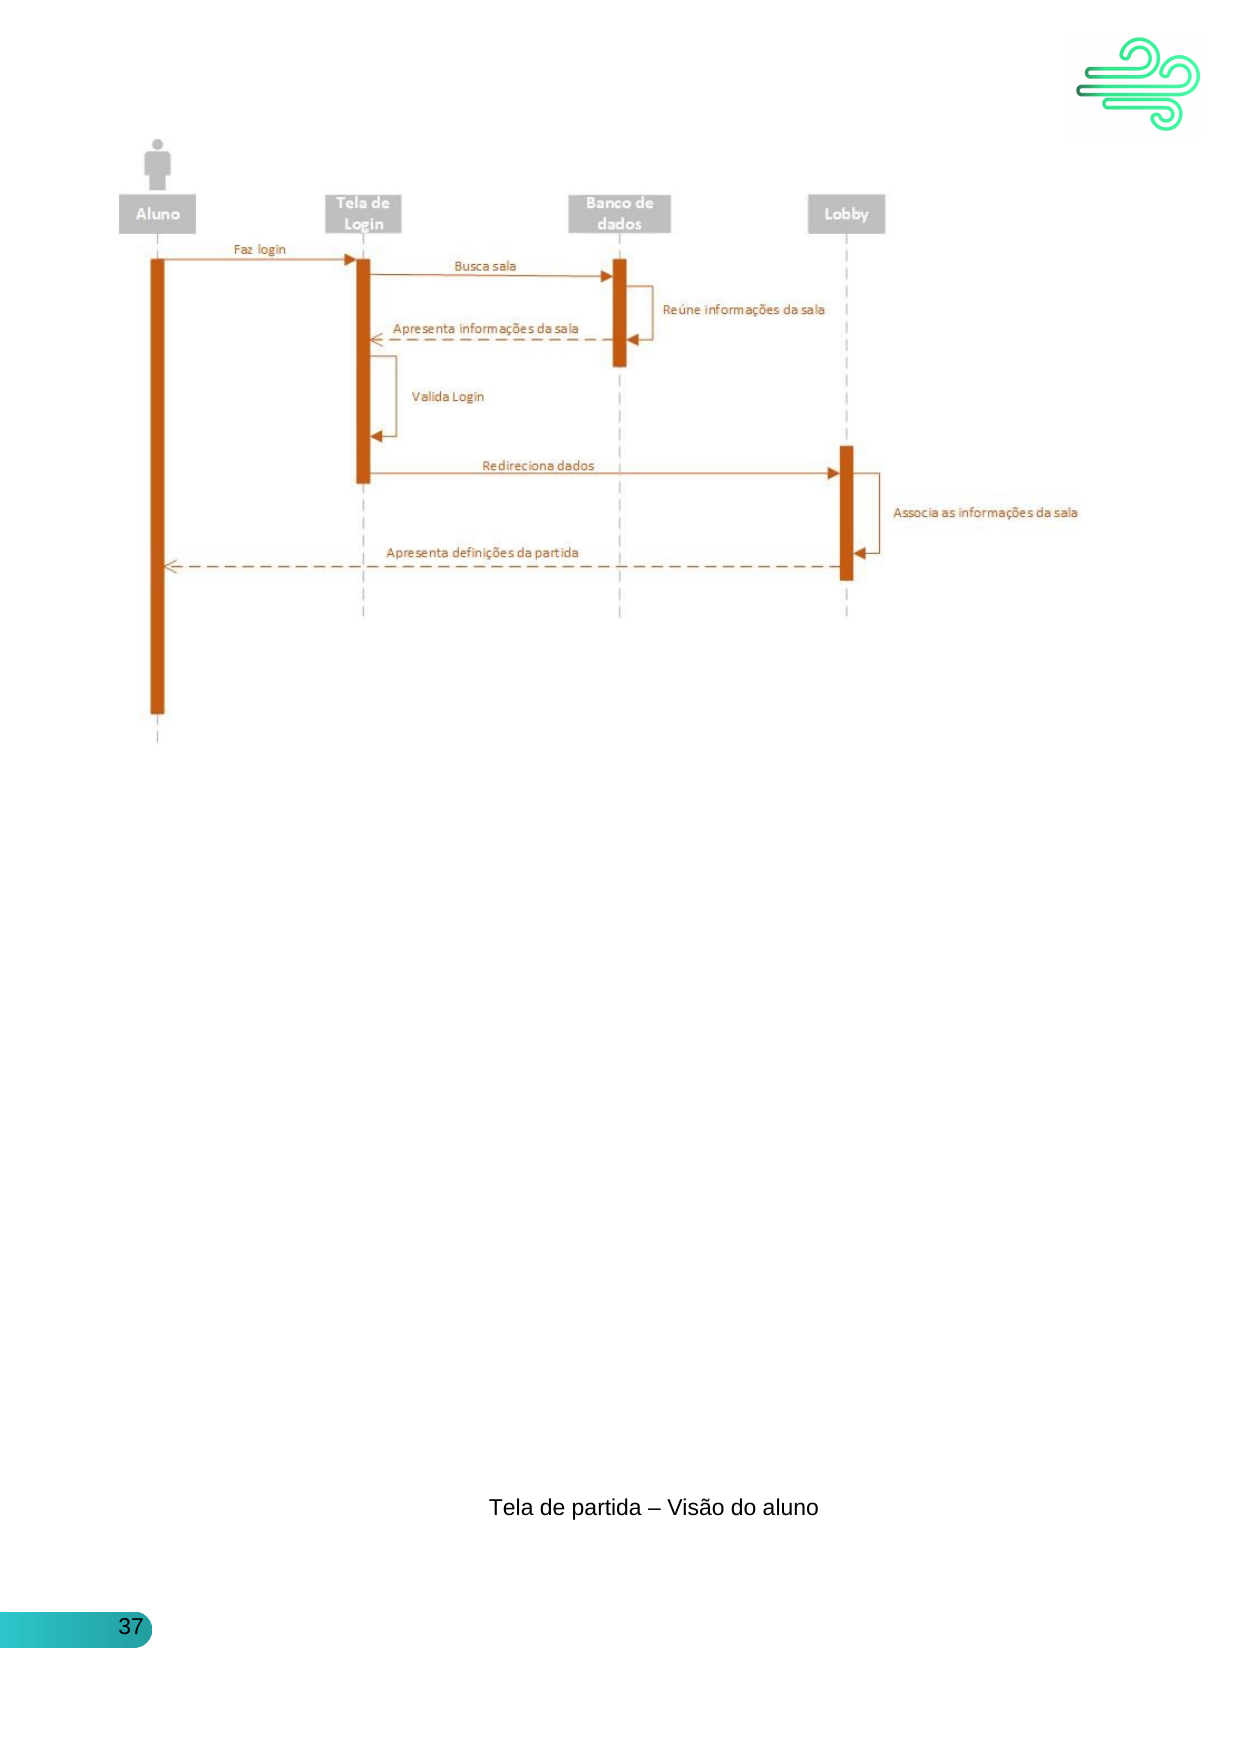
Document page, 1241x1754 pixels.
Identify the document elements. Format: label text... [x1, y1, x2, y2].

text Tela de partida – Visão do aluno [118, 1493, 1122, 1520]
picture [118, 31, 1203, 748]
